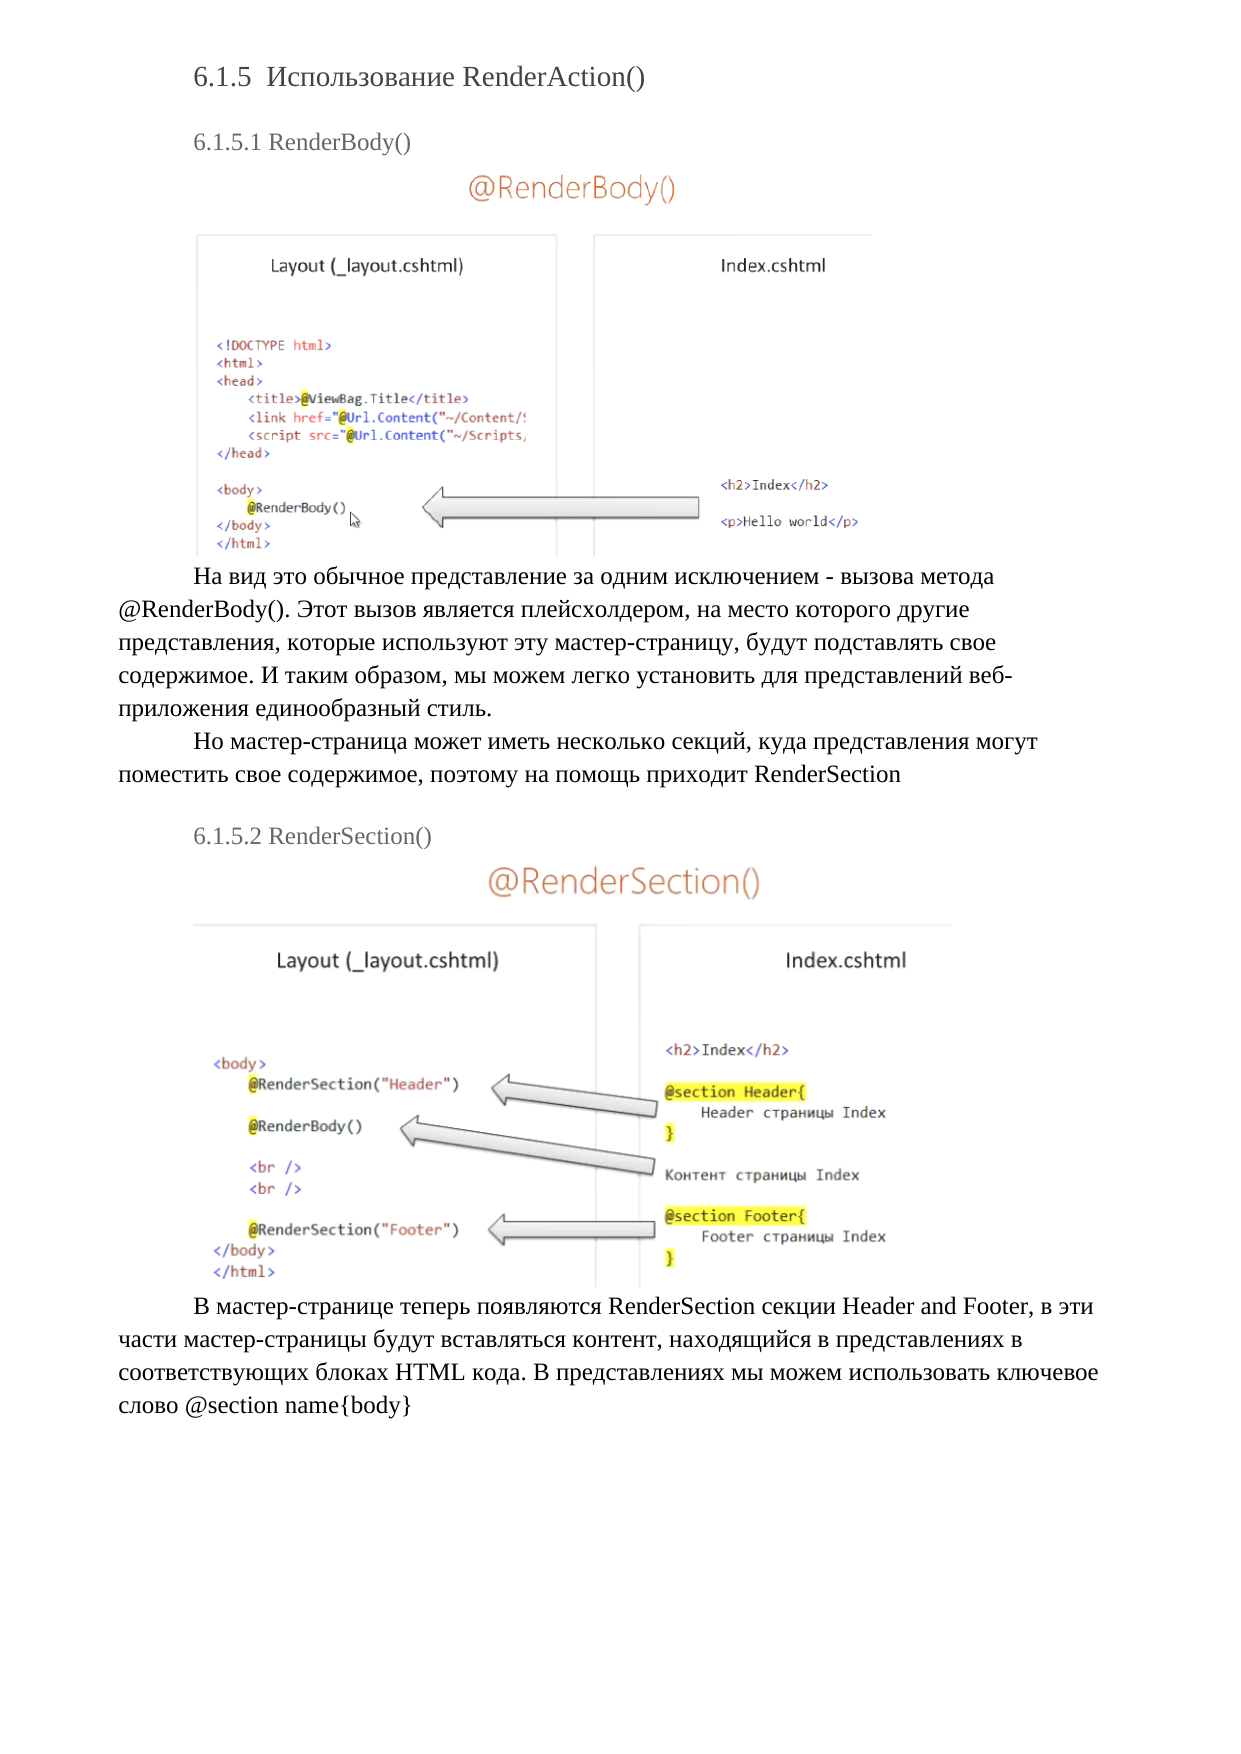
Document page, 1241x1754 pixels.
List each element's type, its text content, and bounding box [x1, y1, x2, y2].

subtitle 6.1.5.2 RenderSection() [118, 821, 1122, 850]
text В мастер-странице теперь появляются RenderSection секции Header and Footer, в эти части мастер-страницы будут вставляться контент, находящийся в представлениях в соответствующих блоках HTML кода. В представлениях мы можем использовать ключевое слово @section name{body} [118, 1291, 1122, 1419]
text На вид это обычное представление за одним исключением - вызова метода @RenderBody(). Этот вызов является плейсхолдером, на место которого другие представления, которые используют эту мастер-страницу, будут подставлять свое содержимое. И таким образом, мы можем легко установить для представлений веб-приложения единообразный стиль. [118, 561, 1122, 722]
subtitle 6.1.5.1 RenderBody() [118, 127, 1122, 155]
subtitle 6.1.5 Использование RenderAction() [118, 59, 1122, 92]
picture [193, 168, 872, 557]
text Но мастер-страница может иметь несколько секций, куда представления могут поместить свое содержимое, поэтому на помощь приходит RenderSection [118, 726, 1122, 788]
picture [193, 862, 952, 1287]
